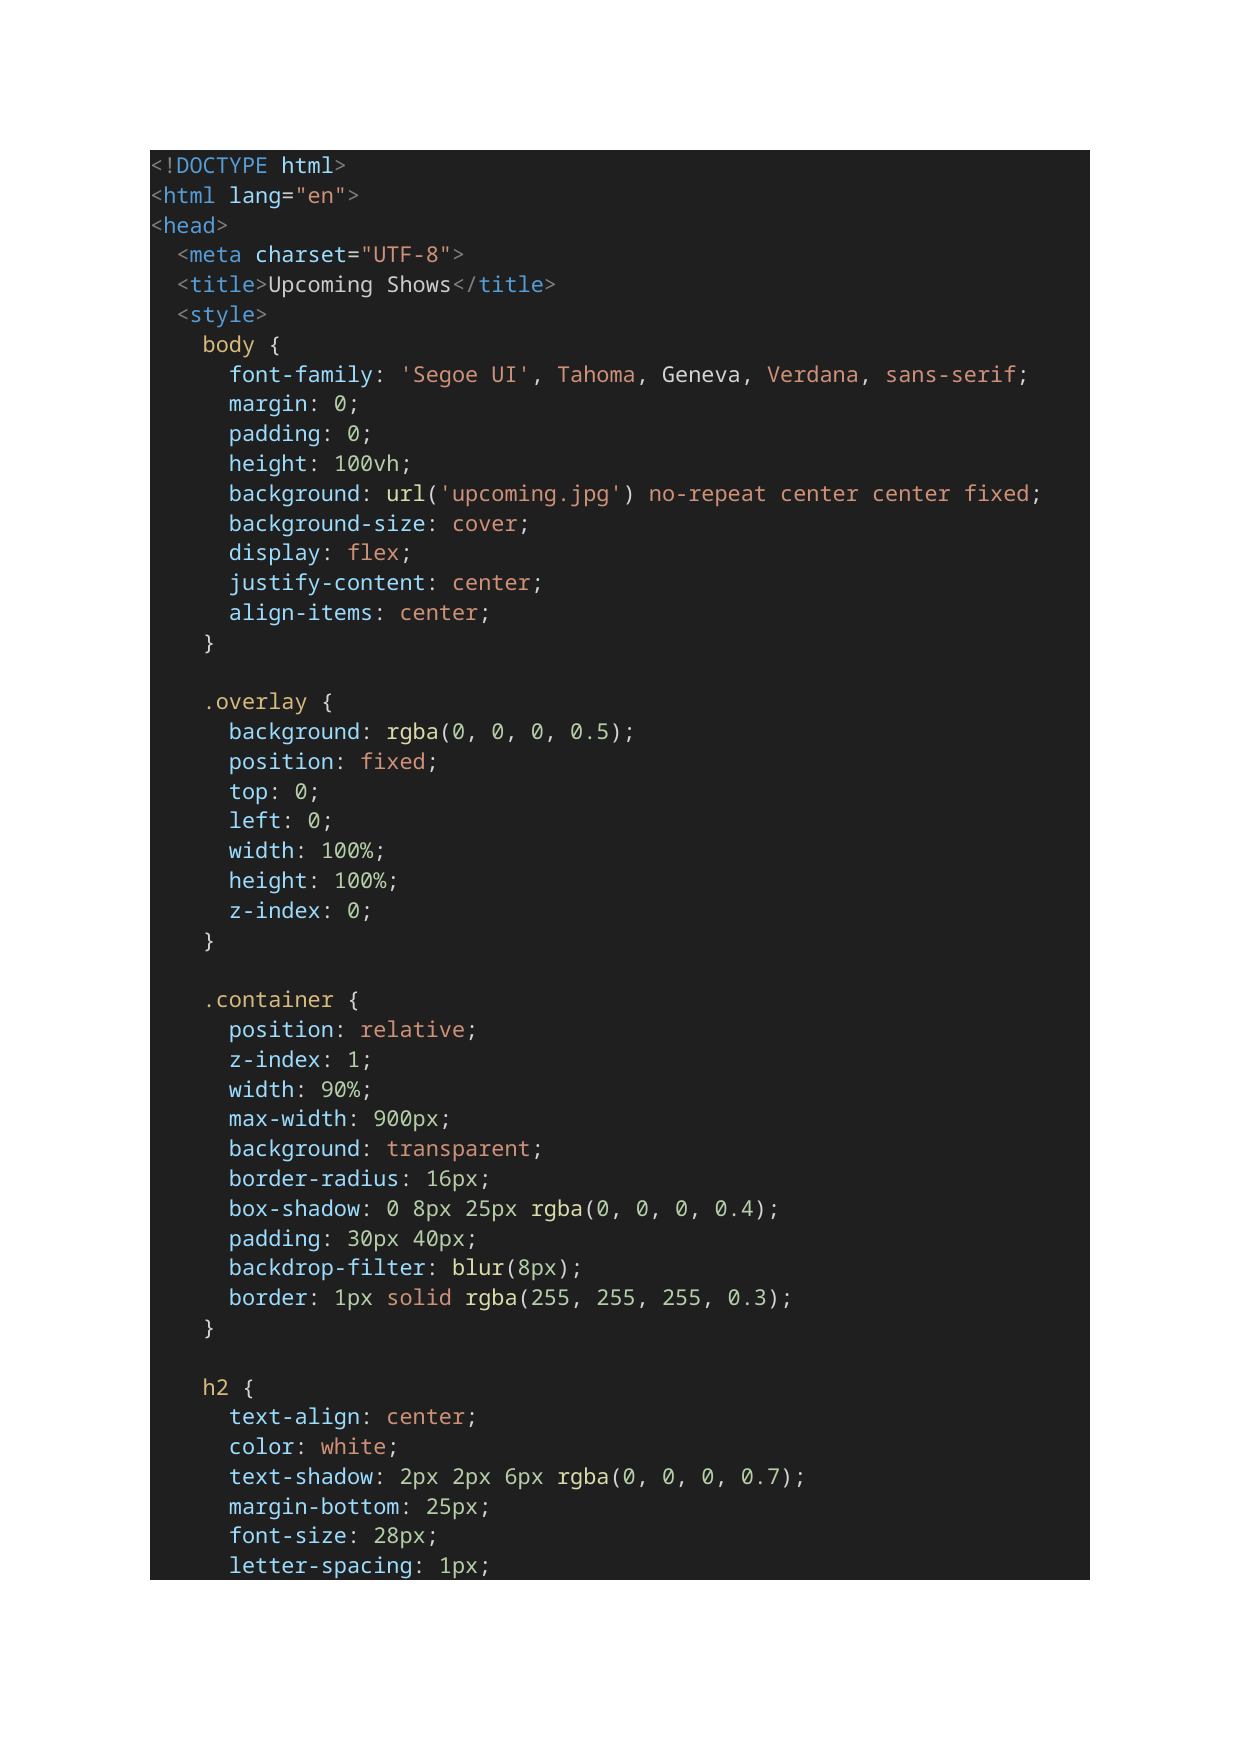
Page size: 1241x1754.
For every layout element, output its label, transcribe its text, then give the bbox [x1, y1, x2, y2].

text <head> [150, 209, 1090, 239]
text justify-content: center; [150, 567, 1090, 597]
text background: transparent; [150, 1133, 1090, 1163]
text text-shadow: 2px 2px 6px rgba(0, 0, 0, 0.7); [150, 1461, 1090, 1491]
text margin-bottom: 25px; [150, 1491, 1090, 1520]
text background: rgba(0, 0, 0, 0.5); [150, 716, 1090, 746]
text box-shadow: 0 8px 25px rgba(0, 0, 0, 0.4); [150, 1193, 1090, 1222]
text <style> [150, 299, 1090, 329]
text letter-spacing: 1px; [150, 1550, 1090, 1580]
text body { [150, 329, 1090, 358]
text .overlay { [150, 686, 1090, 716]
text padding: 0; [150, 418, 1090, 448]
text background-size: cover; [150, 507, 1090, 537]
text <title>Upcoming Shows</title> [150, 269, 1090, 299]
text background: url('upcoming.jpg') no-repeat center center fixed; [150, 478, 1090, 507]
text position: fixed; [150, 746, 1090, 776]
text height: 100vh; [150, 448, 1090, 478]
text <meta charset="UTF-8"> [150, 239, 1090, 269]
text backdrop-filter: blur(8px); [150, 1252, 1090, 1282]
text .container { [150, 984, 1090, 1014]
text margin: 0; [150, 388, 1090, 418]
text display: flex; [150, 537, 1090, 567]
text z-index: 0; [150, 895, 1090, 924]
text padding: 30px 40px; [150, 1222, 1090, 1252]
text left: 0; [150, 805, 1090, 835]
text position: relative; [150, 1014, 1090, 1044]
text <!DOCTYPE html> [150, 150, 1090, 180]
text font-family: 'Segoe UI', Tahoma, Geneva, Verdana, sans-serif; [150, 358, 1090, 388]
text height: 100%; [150, 865, 1090, 895]
text color: white; [150, 1431, 1090, 1461]
text width: 90%; [150, 1073, 1090, 1103]
text z-index: 1; [150, 1044, 1090, 1073]
text } [150, 924, 1090, 954]
text border-radius: 16px; [150, 1163, 1090, 1193]
text text-align: center; [150, 1401, 1090, 1431]
text } [150, 1312, 1090, 1342]
text max-width: 900px; [150, 1103, 1090, 1133]
text <html lang="en"> [150, 180, 1090, 209]
text width: 100%; [150, 835, 1090, 865]
text } [150, 627, 1090, 656]
text border: 1px solid rgba(255, 255, 255, 0.3); [150, 1282, 1090, 1312]
text align-items: center; [150, 597, 1090, 627]
text h2 { [150, 1371, 1090, 1401]
text top: 0; [150, 776, 1090, 805]
text font-size: 28px; [150, 1520, 1090, 1550]
